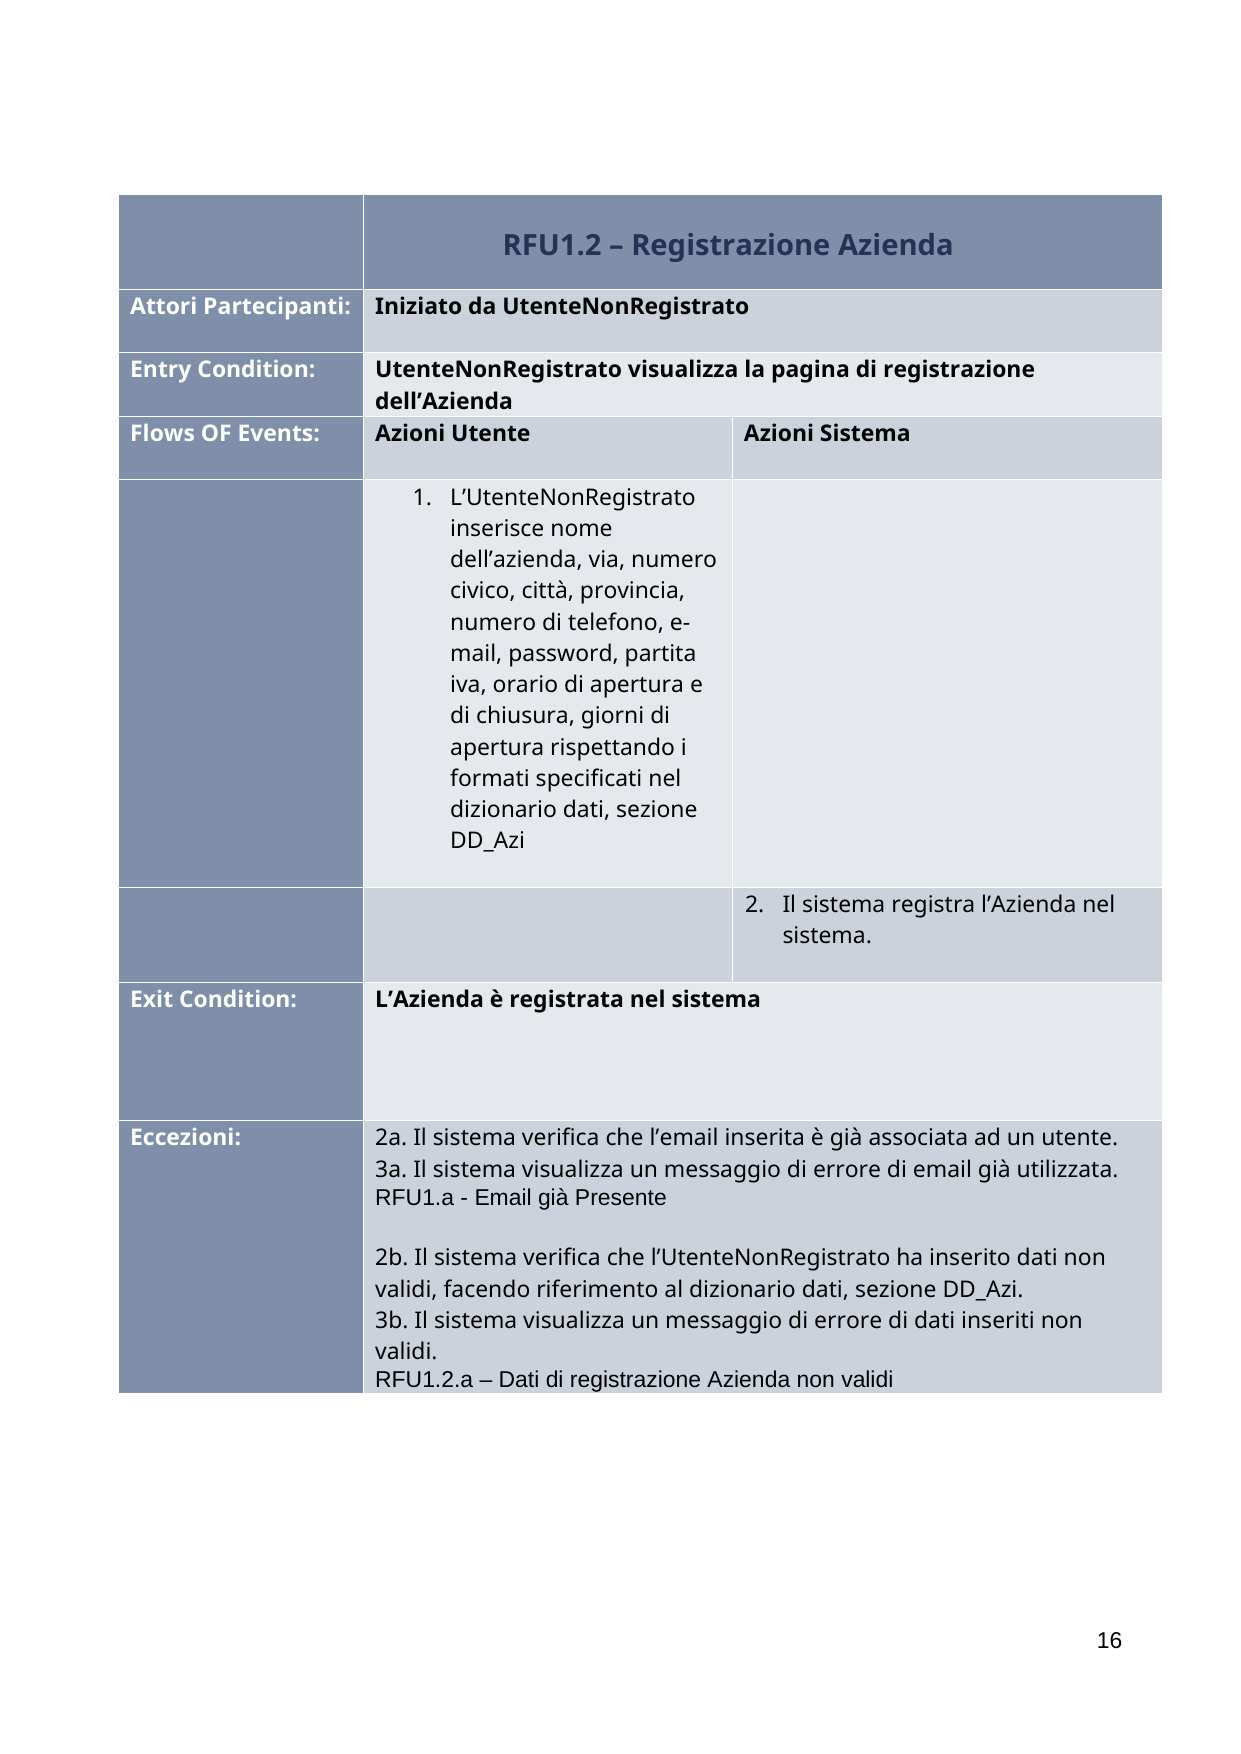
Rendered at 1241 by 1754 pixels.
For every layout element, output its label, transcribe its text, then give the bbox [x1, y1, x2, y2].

table_cell Azioni Utente [364, 417, 732, 479]
table_cell 2a. Il sistema verifica che l’email inserita è già associata ad un utente. 3a. Il sistema visualizza un messaggio di errore di email già utilizzata. RFU1.a - Email già Presente 2b. Il sistema verifica che l’UtenteNonRegistrato ha inserito dati non validi, facendo riferimento al dizionario dati, sezione DD_Azi. 3b. Il sistema visualizza un messaggio di errore di dati inseriti non validi. RFU1.2.a – Dati di registrazione Azienda non validi [364, 1121, 1162, 1393]
table_cell Eccezioni: [119, 1121, 363, 1393]
table_cell Il sistema registra l’Azienda nel sistema. [733, 888, 1162, 982]
table_cell L’Azienda è registrata nel sistema [364, 983, 1162, 1120]
table_cell [119, 480, 363, 887]
table_cell Attori Partecipanti: [119, 290, 363, 352]
table_cell [733, 480, 1162, 887]
table_cell Iniziato da UtenteNonRegistrato [364, 290, 1162, 352]
table_cell Azioni Sistema [733, 417, 1162, 479]
table_cell Entry Condition: [119, 353, 363, 416]
table_cell UtenteNonRegistrato visualizza la pagina di registrazione dell’Azienda [364, 353, 1162, 416]
table_cell [364, 888, 732, 982]
table_header RFU1.2 – Registrazione Azienda [364, 195, 1162, 289]
table_cell Exit Condition: [119, 983, 363, 1120]
table_cell L’UtenteNonRegistrato inserisce nome dell’azienda, via, numero civico, città, provincia, numero di telefono, e-mail, password, partita iva, orario di apertura e di chiusura, giorni di apertura rispettando i formati specificati nel dizionario dati, sezione DD_Azi [364, 480, 732, 887]
table_cell [119, 888, 363, 982]
table_cell Flows OF Events: [119, 417, 363, 479]
table_header [119, 195, 363, 289]
